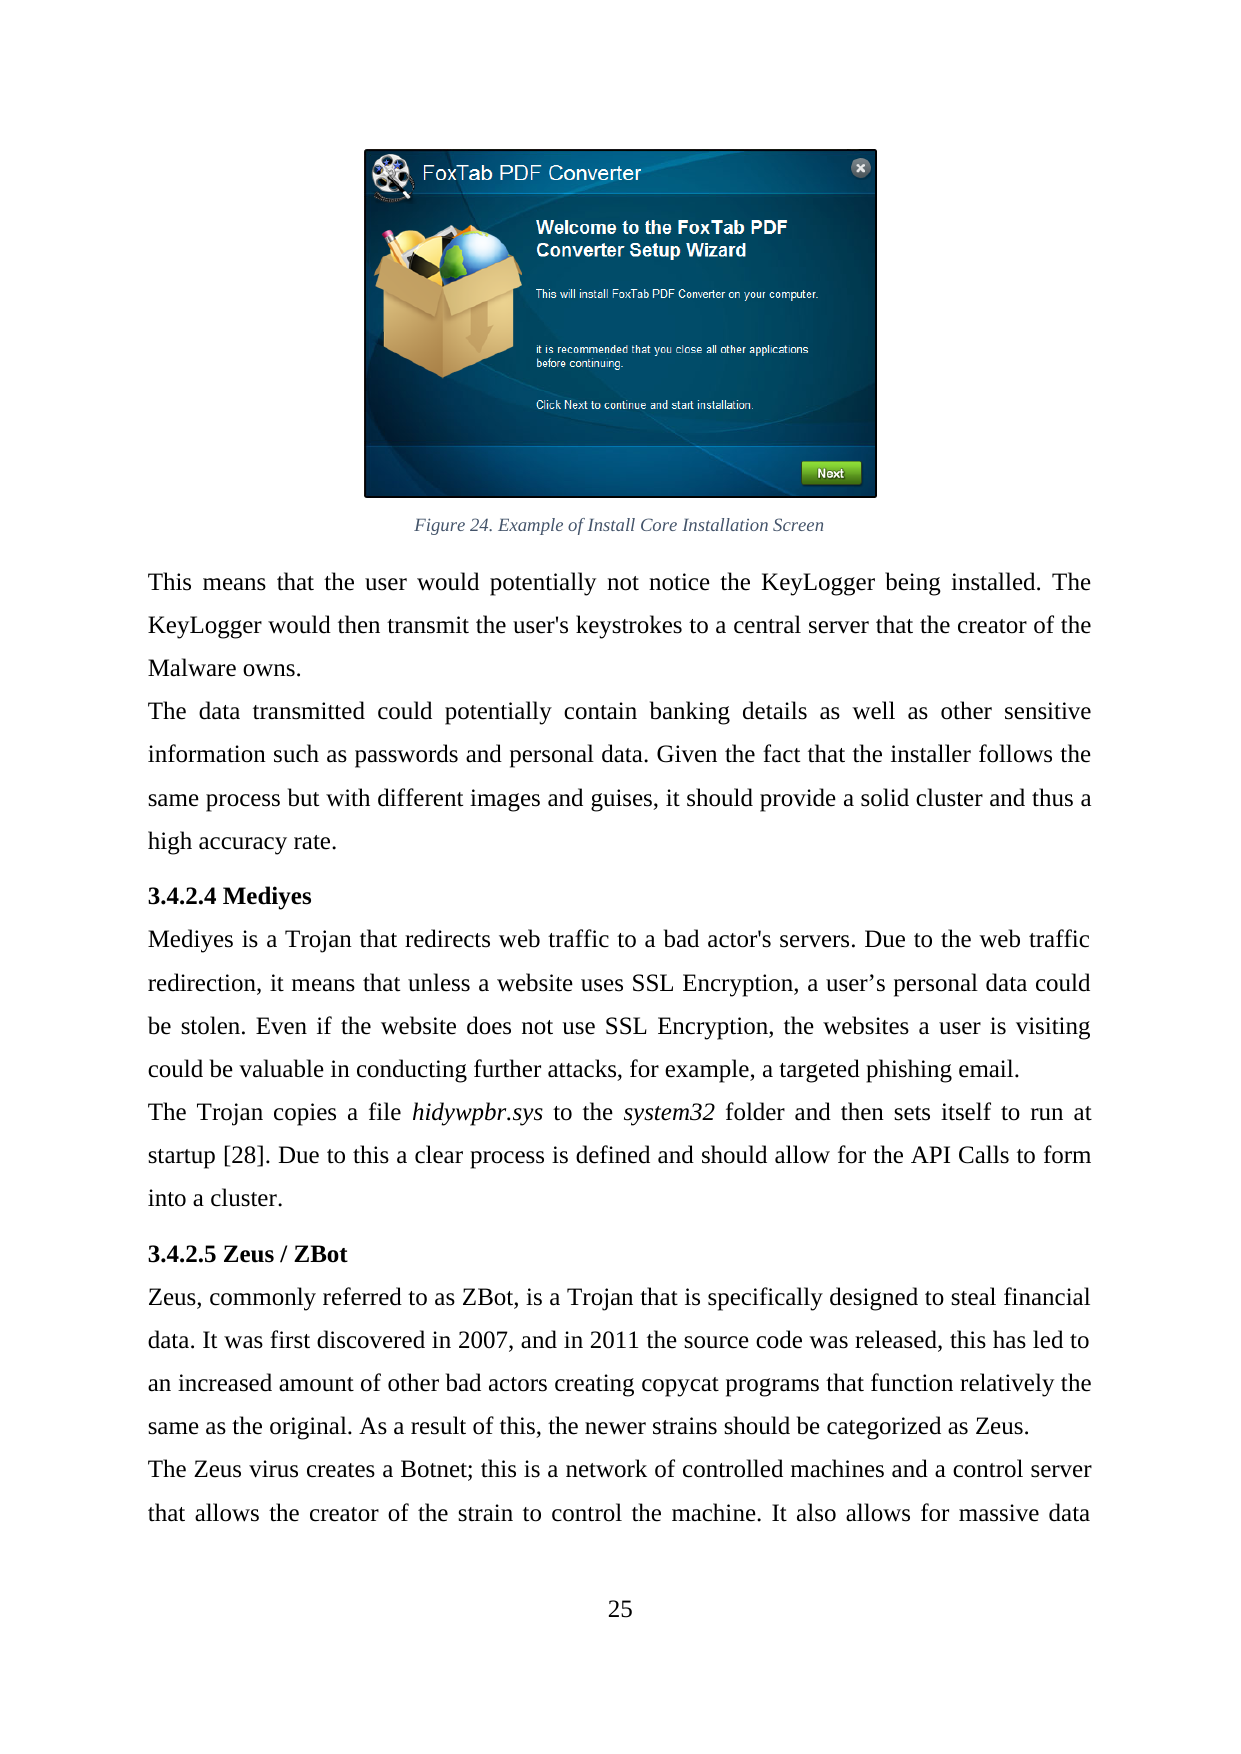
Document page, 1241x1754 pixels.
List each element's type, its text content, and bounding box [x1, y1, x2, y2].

picture [362, 147, 878, 500]
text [148, 1454, 1092, 1526]
subtitle Zeus / ZBot [148, 1239, 1092, 1268]
subtitle Mediyes [148, 881, 1092, 910]
text The Trojan copies a file hidywpbr.sys to the system32 folder and then sets itself to run at startup. Due to this a clear process is defined and should allow for the API Calls to form into a cluster. [148, 1097, 1092, 1212]
text Figure 24. Example of Install Core Installation Screen [148, 514, 1092, 535]
text Mediyes is a Trojan that redirects web traffic to a bad actor's servers. Due to the web traffic redirection, it means that unless a website uses SSL Encryption, a user’s personal data could be stolen. Even if the website does not use SSL Encryption, the websites a user is visiting could be valuable in conducting further attacks, for example, a targeted phishing email. [148, 924, 1092, 1083]
text The data transmitted could potentially contain banking details as well as other sensitive information such as passwords and personal data. Given the fact that the installer follows the same process but with different images and guises, it should provide a solid cluster and thus a high accuracy rate. [148, 696, 1092, 854]
text This means that the user would potentially not notice the KeyLogger being installed. The KeyLogger would then transmit the user's keystrokes to a central server that the creator of the Malware owns. [148, 567, 1092, 682]
text Zeus, commonly referred to as ZBot, is a Trojan that is specifically designed to steal financial data. It was first discovered in 2007, and in 2011 the source code was released, this has led to an increased amount of other bad actors creating copycat programs that function relatively the same as the original. As a result of this, the newer strains should be categorized as Zeus. [148, 1282, 1092, 1440]
